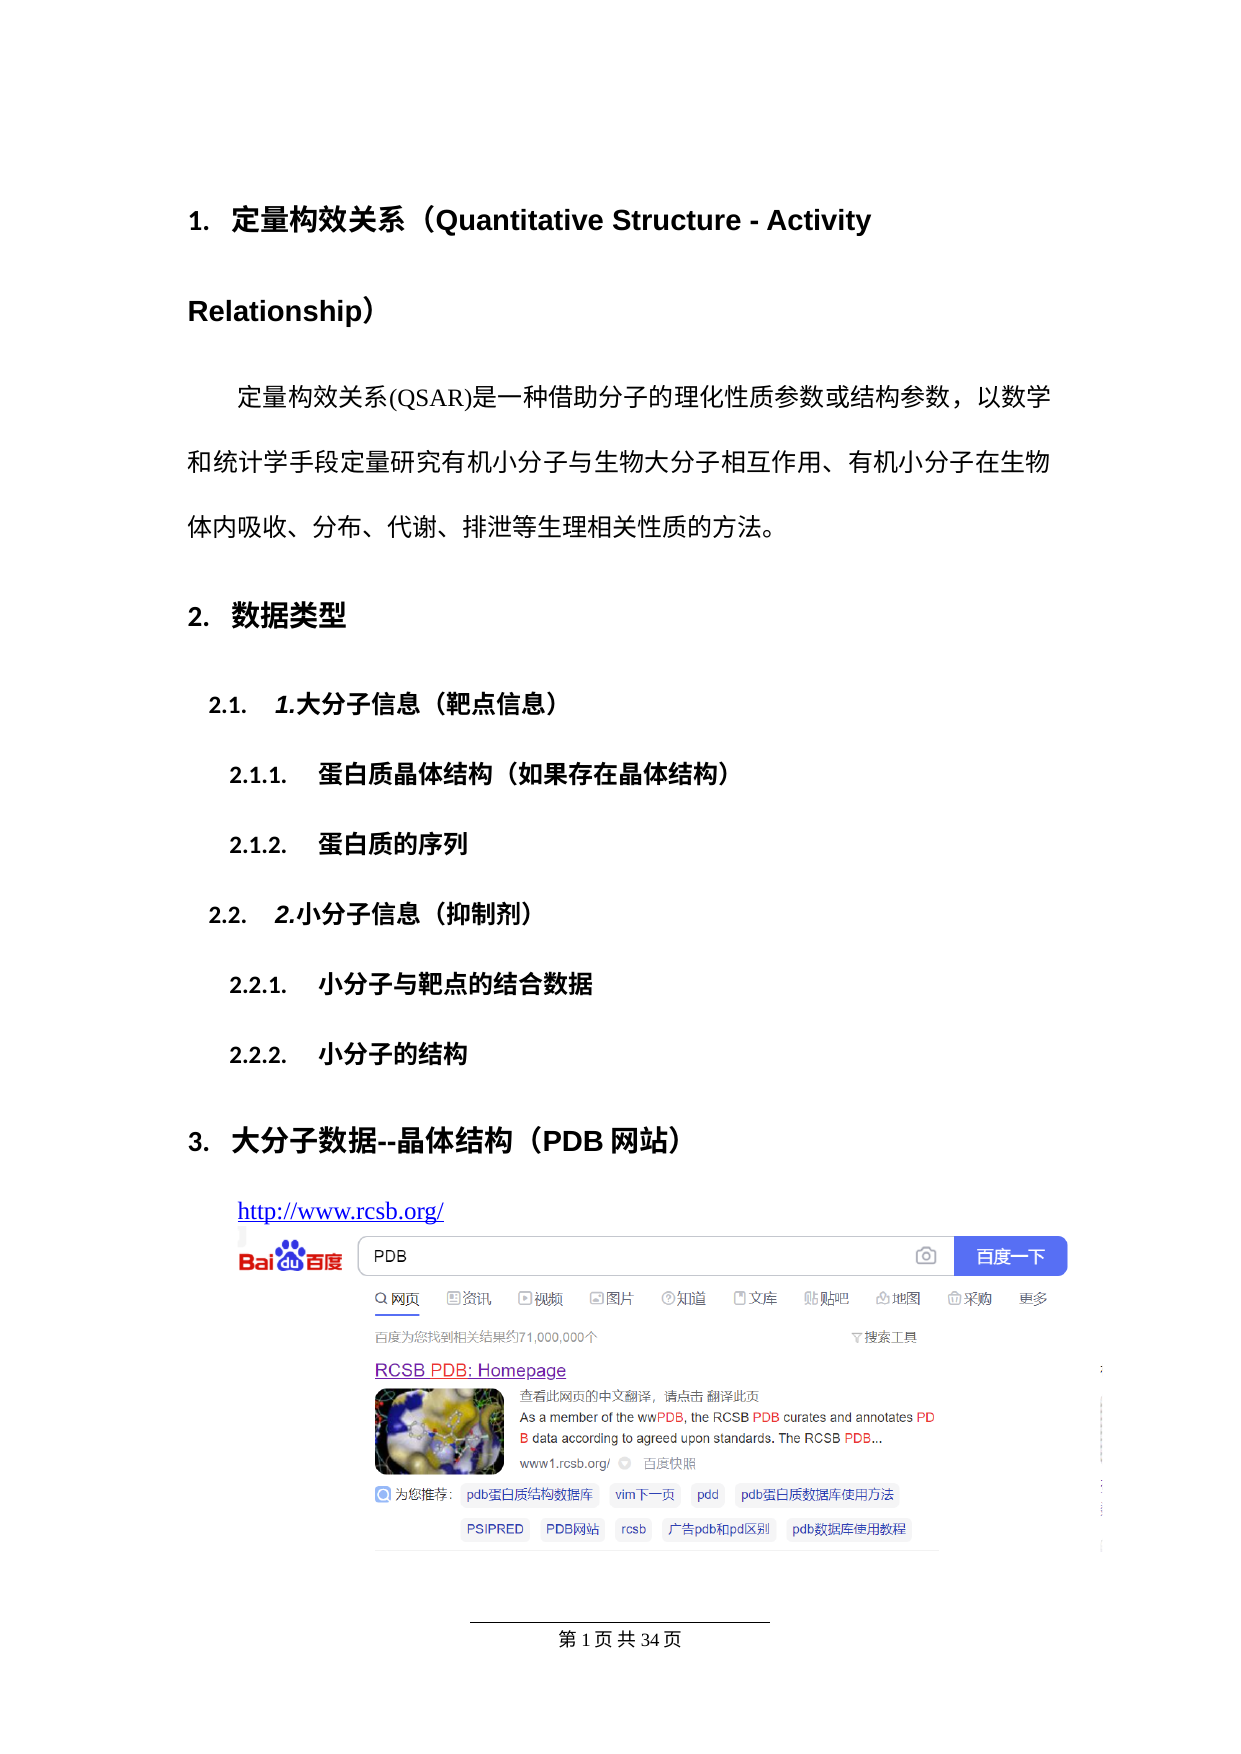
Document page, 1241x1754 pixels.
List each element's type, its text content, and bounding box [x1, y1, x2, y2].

subtitle 1.大分子信息（靶点信息） [208, 688, 1053, 721]
subtitle 数据类型 [187, 583, 1053, 648]
subtitle 蛋白质晶体结构（如果存在晶体结构） [229, 758, 1053, 791]
subtitle 小分子与靶点的结合数据 [229, 968, 1053, 1001]
subtitle 小分子的结构 [229, 1038, 1053, 1071]
subtitle 大分子数据--晶体结构（PDB网站） [187, 1108, 1053, 1173]
text 定量构效关系(QSAR)是一种借助分子的理化性质参数或结构参数，以数学和统计学手段定量研究有机小分子与生物大分子相互作用、有机小分子在生物体内吸收、分布、代谢、排泄等生理相关性质的方法。 [187, 363, 1053, 558]
text http://www.rcsb.org/ [187, 1194, 1053, 1226]
picture [237, 1226, 1103, 1552]
subtitle 定量构效关系（Quantitative Structure - Activity Relationship） [187, 187, 1053, 343]
subtitle 2.小分子信息（抑制剂） [208, 898, 1053, 931]
subtitle 蛋白质的序列 [229, 828, 1053, 861]
